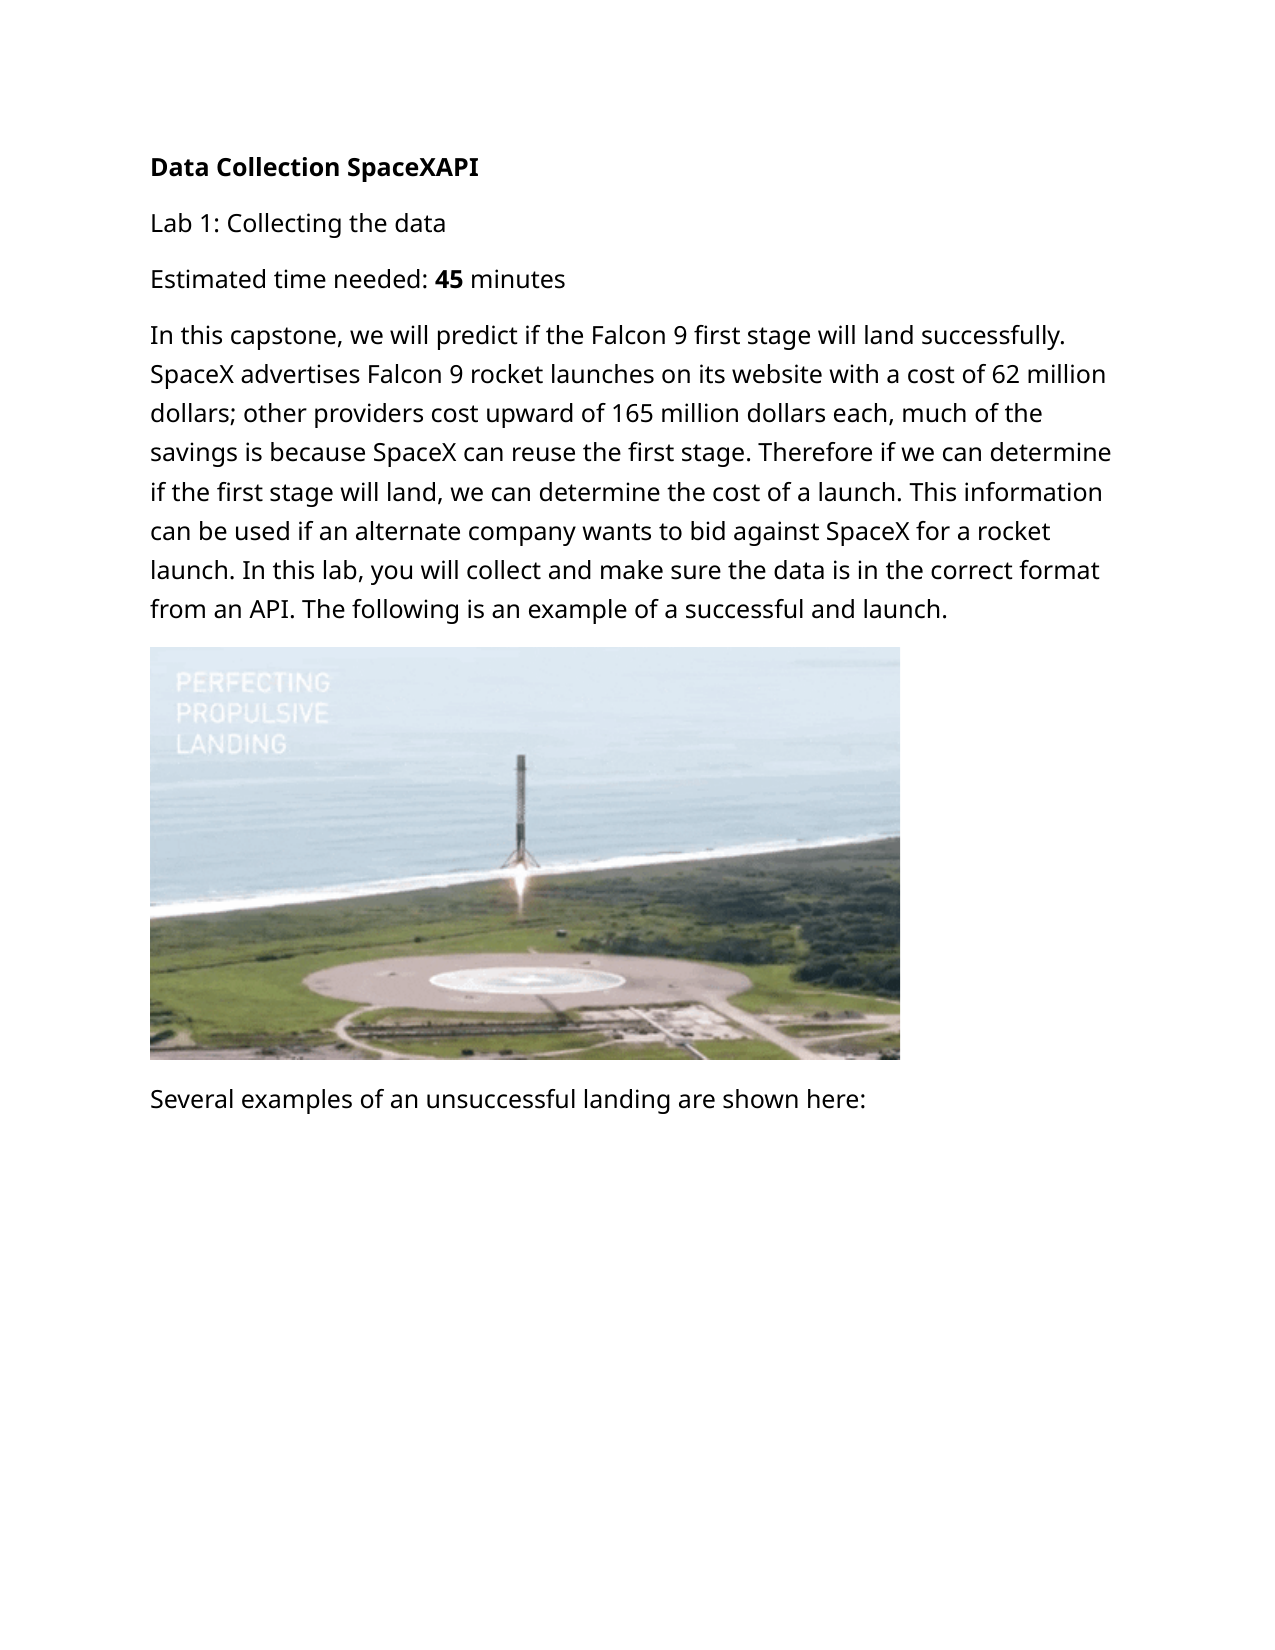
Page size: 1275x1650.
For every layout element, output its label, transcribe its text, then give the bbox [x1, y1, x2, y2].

text Lab 1: Collecting the data [150, 206, 1125, 240]
text In this capstone, we will predict if the Falcon 9 first stage will land successfully. SpaceX advertises Falcon 9 rocket launches on its website with a cost of 62 million dollars; other providers cost upward of 165 million dollars each, much of the savings is because SpaceX can reuse the first stage. Therefore if we can determine if the first stage will land, we can determine the cost of a launch. This information can be used if an alternate company wants to bid against SpaceX for a rocket launch. In this lab, you will collect and make sure the data is in the correct format from an API. The following is an example of a successful and launch. [150, 317, 1125, 626]
picture [150, 647, 901, 1060]
text Data Collection SpaceXAPI [150, 150, 1125, 184]
text Estimated time needed: 45 minutes [150, 262, 1125, 296]
text Several examples of an unsuccessful landing are shown here: [150, 1082, 1125, 1116]
